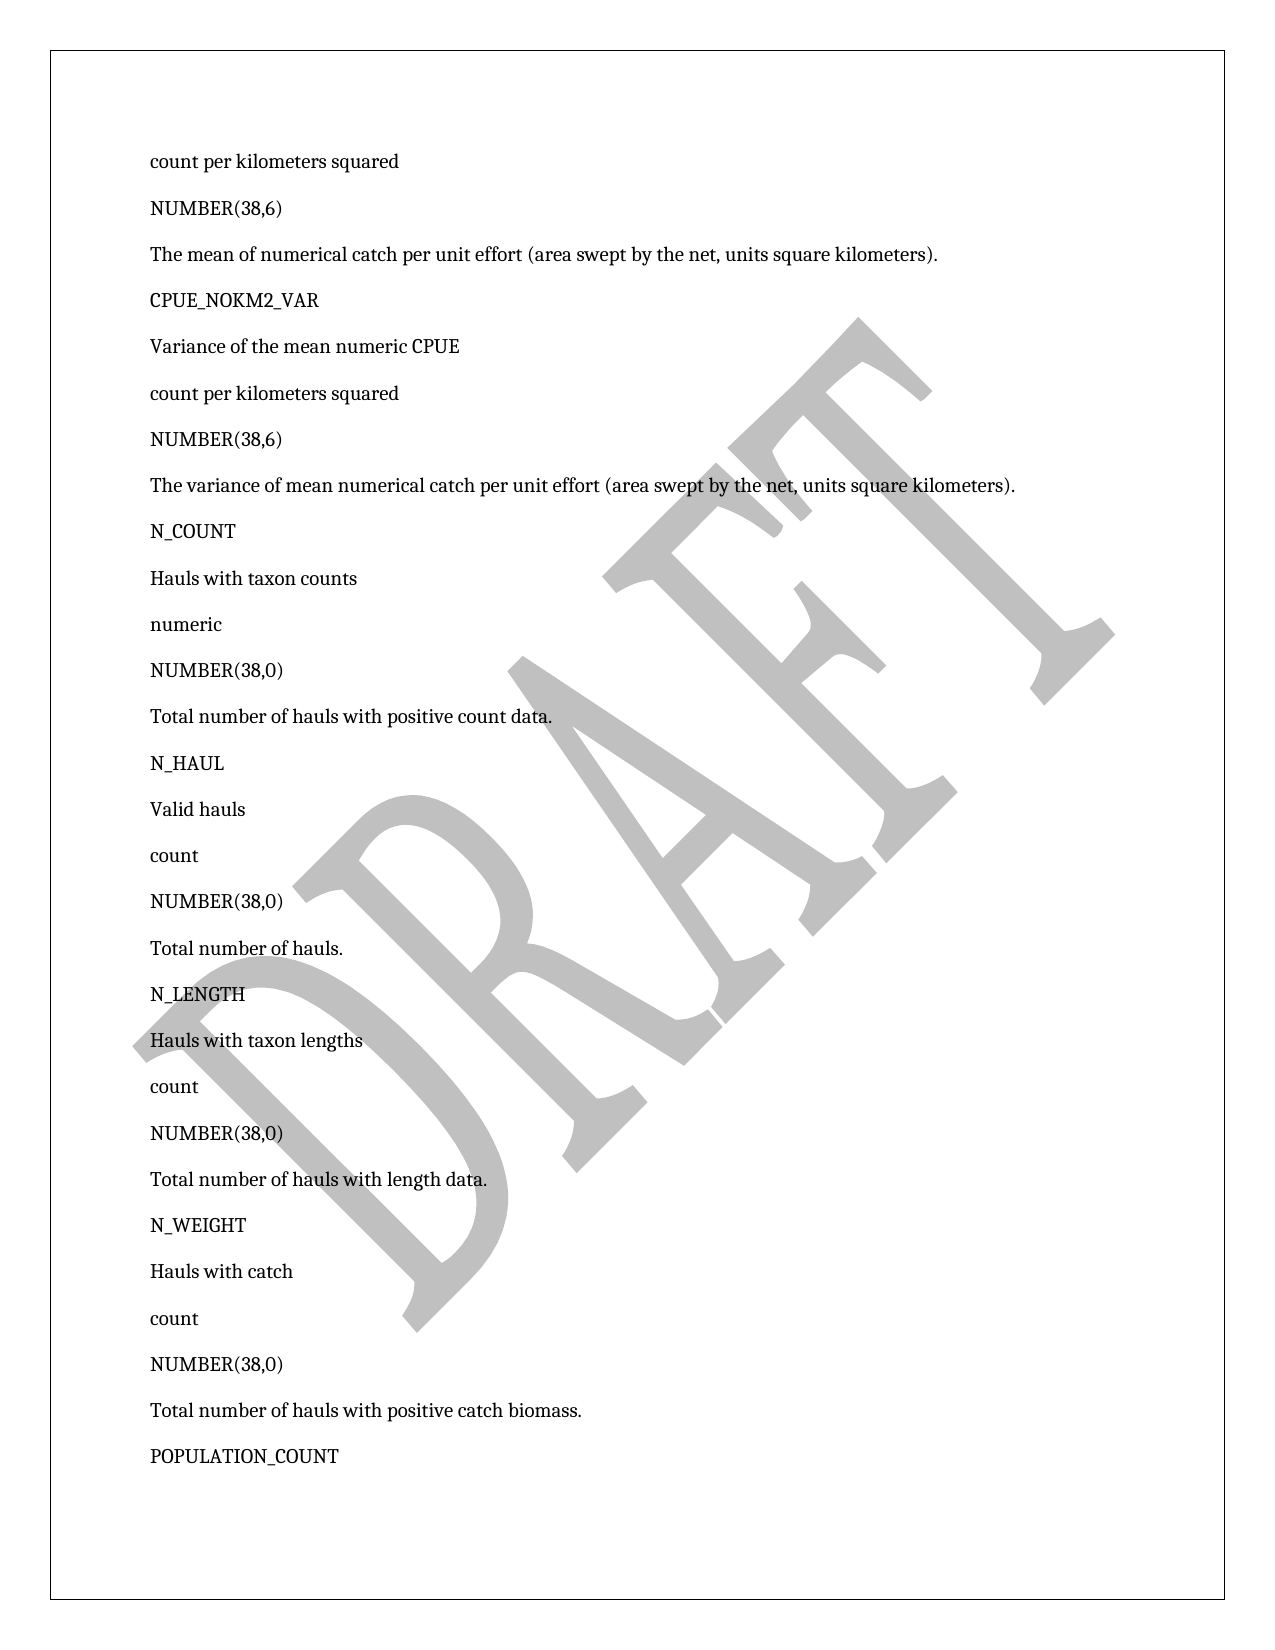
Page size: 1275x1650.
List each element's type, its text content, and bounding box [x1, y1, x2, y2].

text Hauls with taxon counts [150, 566, 1125, 590]
text count [150, 844, 1125, 868]
text NUMBER(38,0) [150, 890, 1125, 914]
text numeric [150, 612, 1125, 636]
text N_WEIGHT [150, 1214, 1125, 1238]
text count per kilometers squared [150, 381, 1125, 405]
text Total number of hauls with positive count data. [150, 705, 1125, 729]
text Hauls with catch [150, 1260, 1125, 1284]
text Valid hauls [150, 797, 1125, 821]
text NUMBER(38,0) [150, 1121, 1125, 1145]
text NUMBER(38,0) [150, 659, 1125, 683]
text NUMBER(38,6) [150, 196, 1125, 220]
text count [150, 1075, 1125, 1099]
text N_LENGTH [150, 982, 1125, 1006]
text The variance of mean numerical catch per unit effort (area swept by the net, units square kilometers). [150, 474, 1125, 498]
text Total number of hauls. [150, 936, 1125, 960]
text POPULATION_COUNT [150, 1445, 1125, 1469]
text The mean of numerical catch per unit effort (area swept by the net, units square kilometers). [150, 242, 1125, 266]
text NUMBER(38,6) [150, 427, 1125, 451]
text Hauls with taxon lengths [150, 1029, 1125, 1053]
text count [150, 1306, 1125, 1330]
text NUMBER(38,0) [150, 1352, 1125, 1376]
text count per kilometers squared [150, 150, 1125, 174]
text N_HAUL [150, 751, 1125, 775]
text CPUE_NOKM2_VAR [150, 289, 1125, 313]
text N_COUNT [150, 520, 1125, 544]
text Total number of hauls with positive catch biomass. [150, 1399, 1125, 1423]
text Variance of the mean numeric CPUE [150, 335, 1125, 359]
text Total number of hauls with length data. [150, 1167, 1125, 1191]
